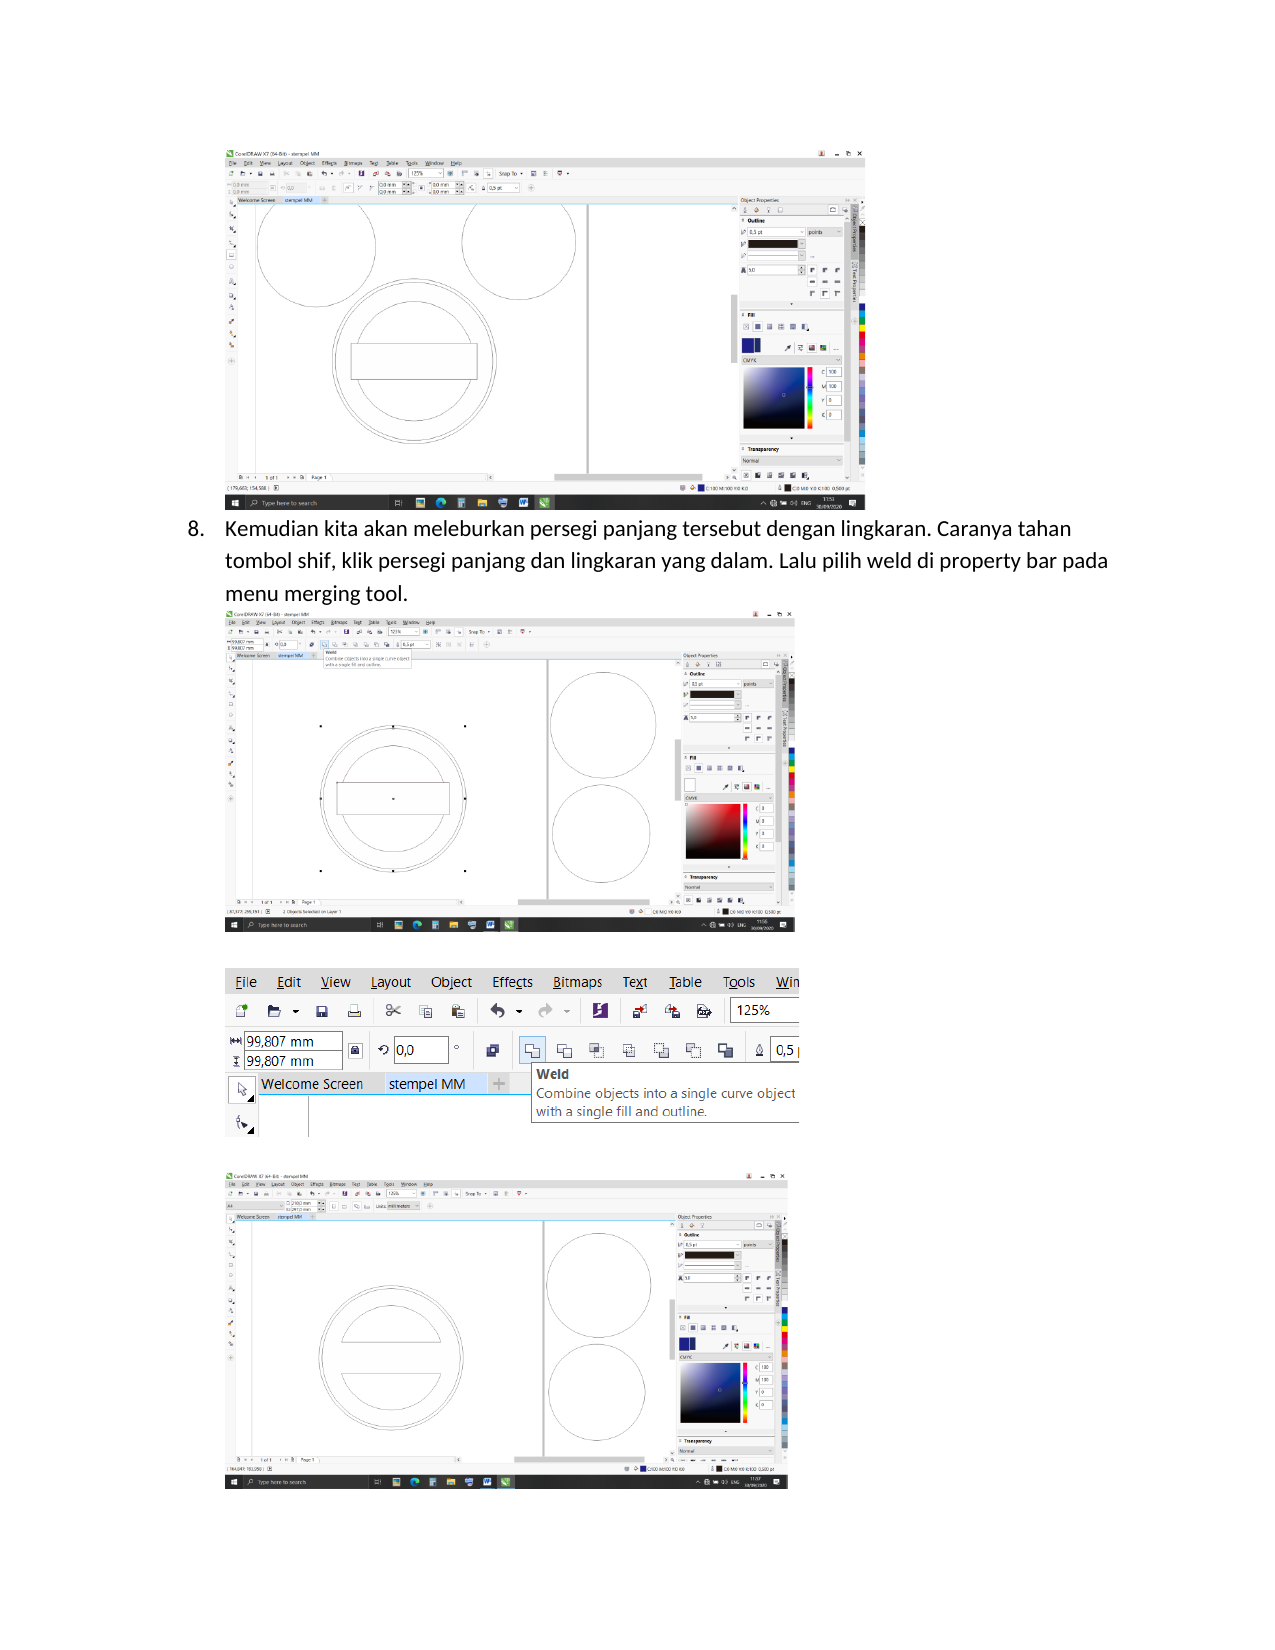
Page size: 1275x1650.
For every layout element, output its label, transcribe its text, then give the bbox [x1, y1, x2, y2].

picture [225, 967, 800, 1137]
picture [225, 1172, 788, 1489]
picture [225, 150, 866, 510]
list Kemudian kita akan meleburkan persegi panjang tersebut dengan lingkaran. Caranya tahan tombol shif, klik persegi panjang dan lingkaran yang dalam. Lalu pilih weld di property bar pada menu merging tool. [187, 514, 1125, 607]
picture [225, 610, 795, 932]
